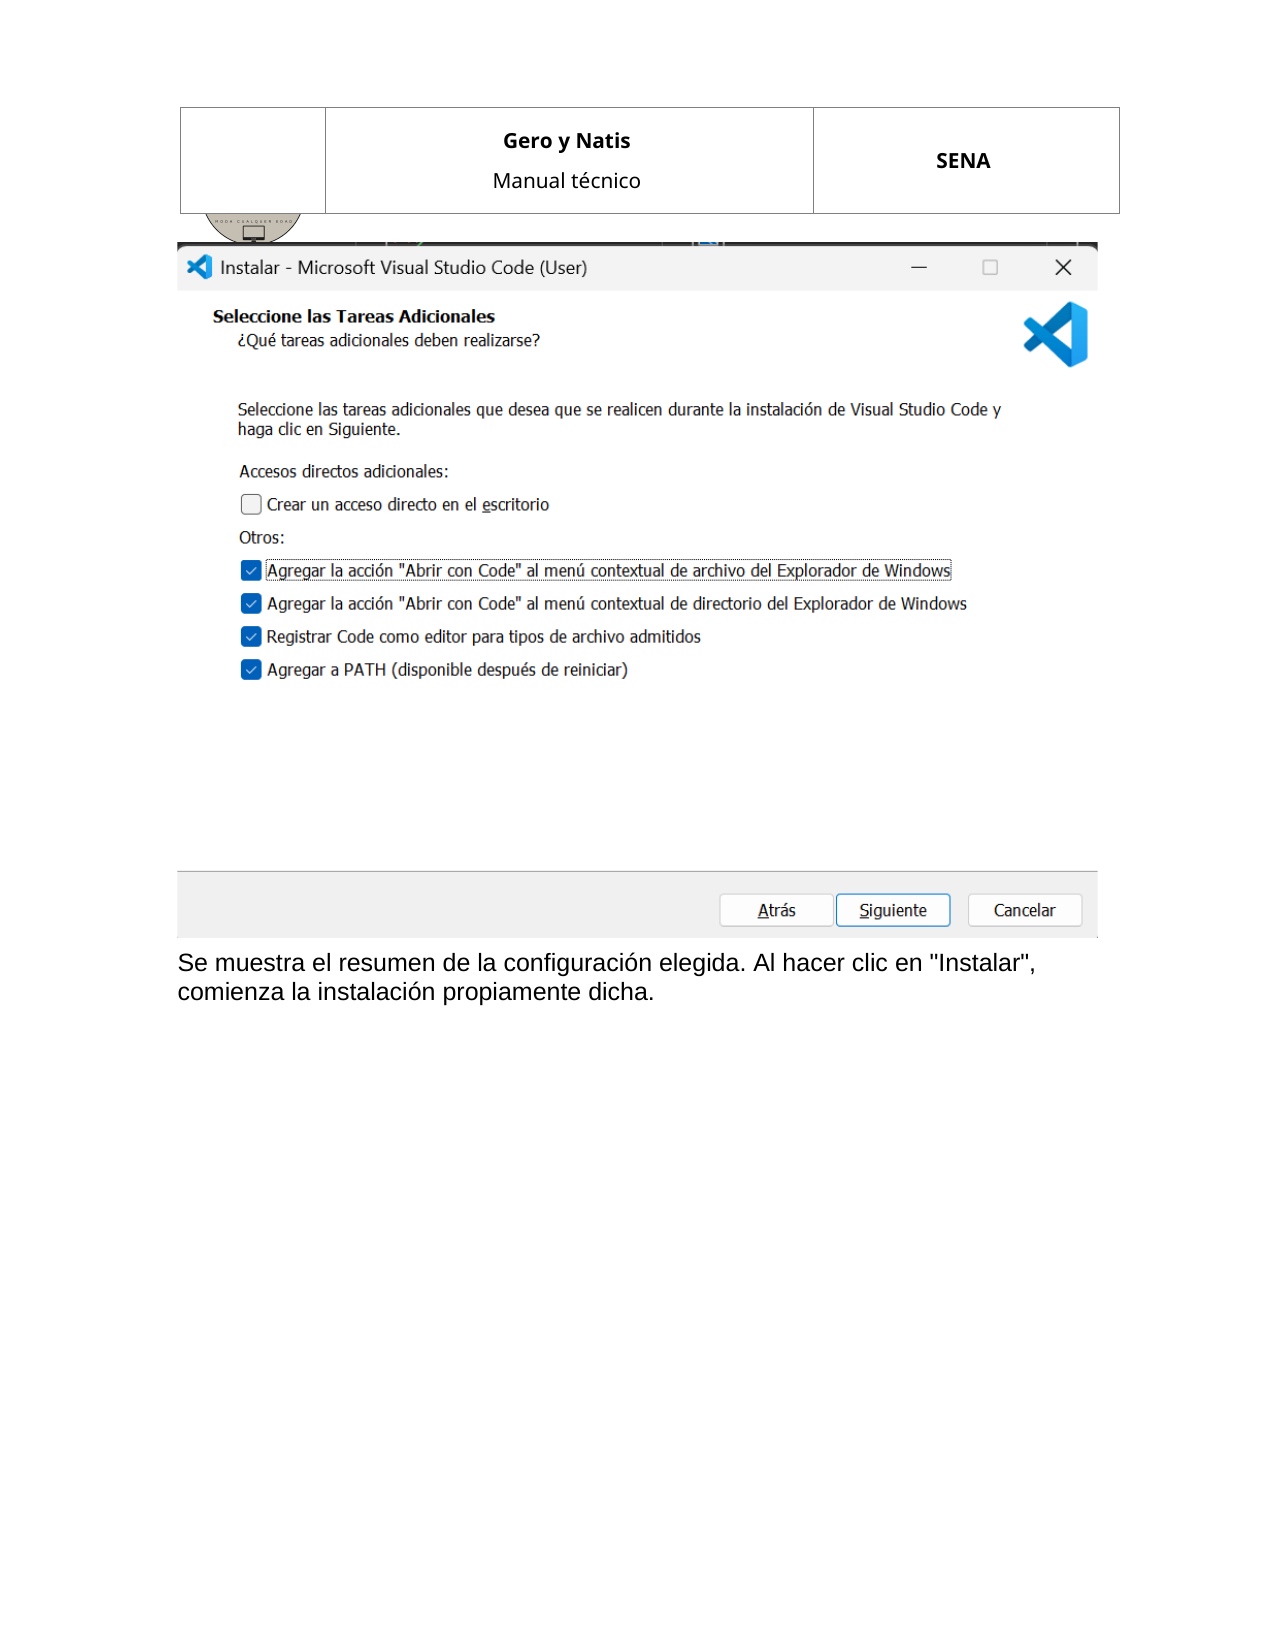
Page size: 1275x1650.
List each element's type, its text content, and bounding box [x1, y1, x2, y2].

picture [170, 106, 1098, 938]
text Se muestra el resumen de la configuración elegida. Al hacer clic en "Instalar", comienza la instalación propiamente dicha. [177, 948, 1098, 1005]
